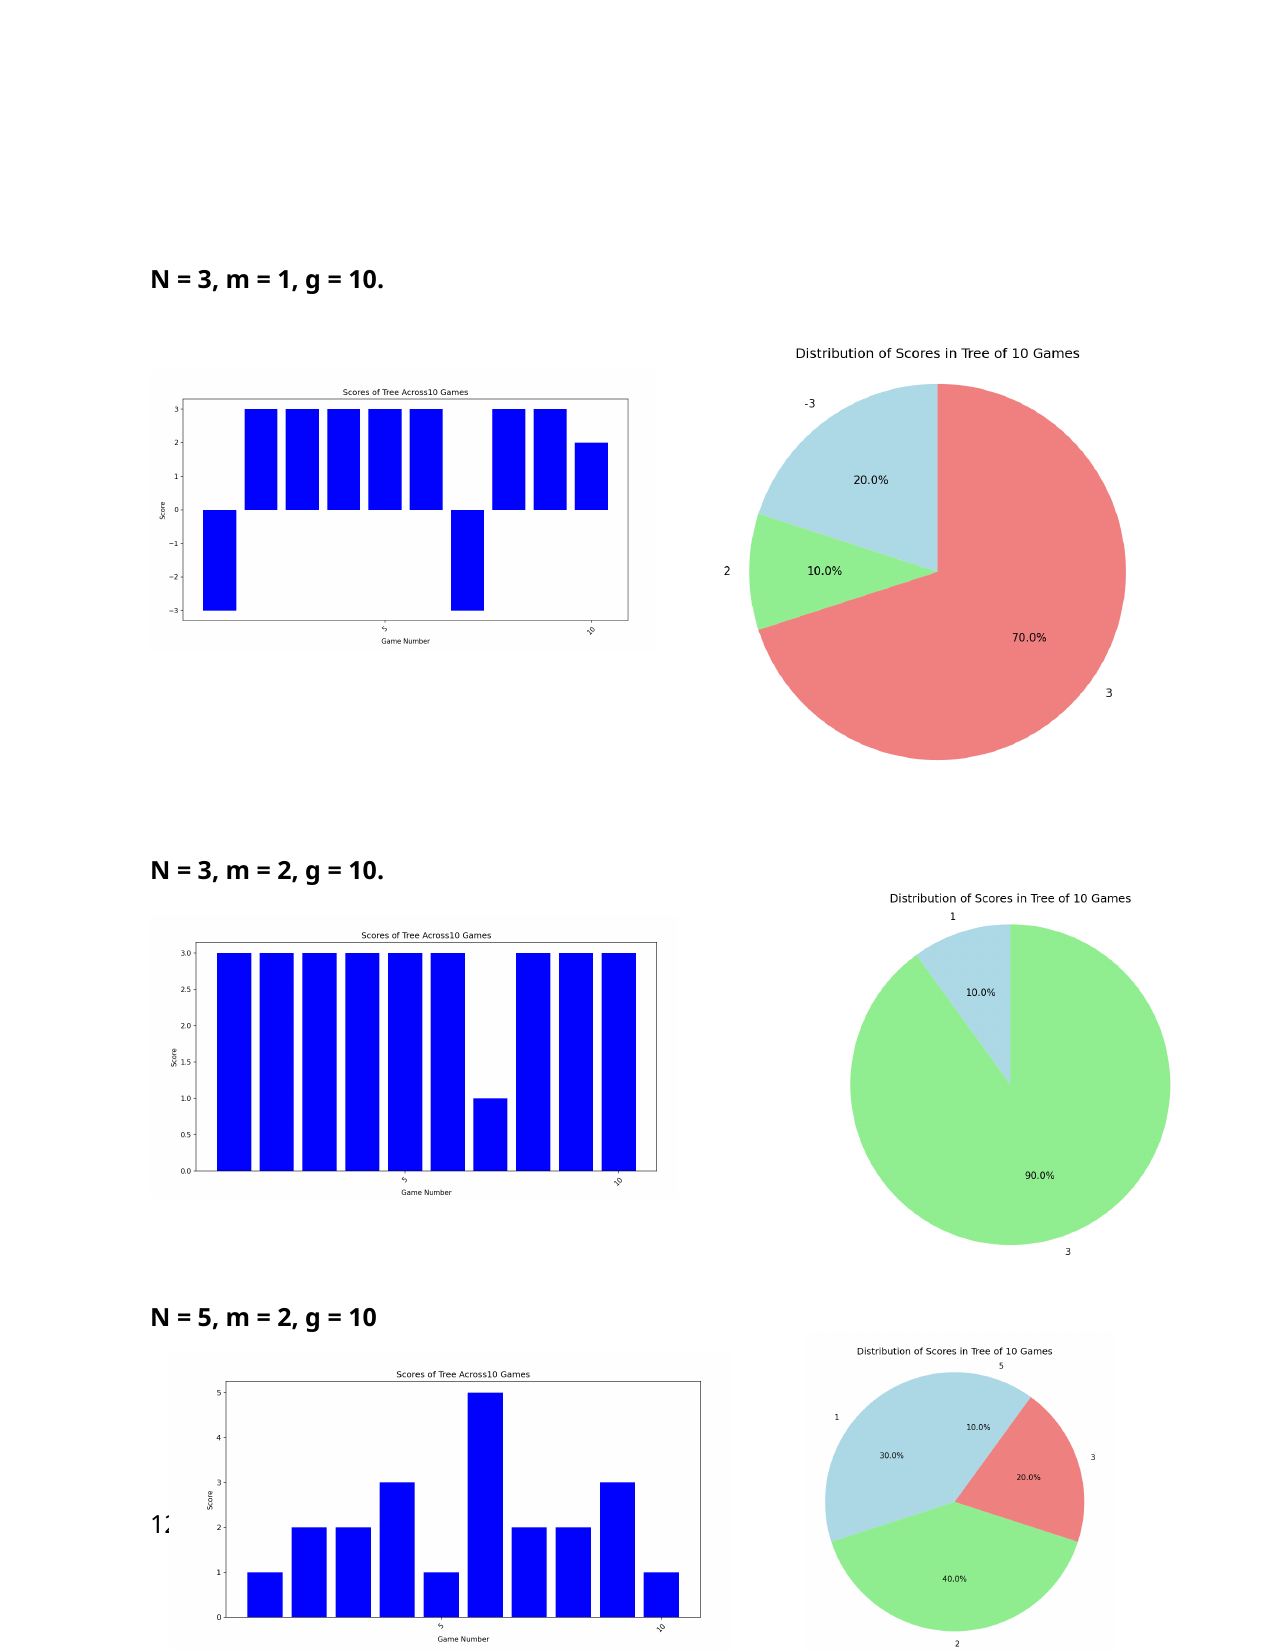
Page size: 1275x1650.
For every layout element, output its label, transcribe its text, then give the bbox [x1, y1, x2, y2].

text N = 5, m = 2, g = 10 [150, 1299, 1125, 1333]
picture [805, 1331, 1116, 1650]
picture [169, 1351, 730, 1650]
text N = 3, m = 1, g = 10. [150, 262, 1125, 296]
picture [150, 369, 657, 652]
picture [801, 871, 1204, 1265]
text N = 3, m = 2, g = 10. [150, 852, 1125, 887]
picture [675, 319, 1172, 772]
picture [150, 915, 678, 1199]
